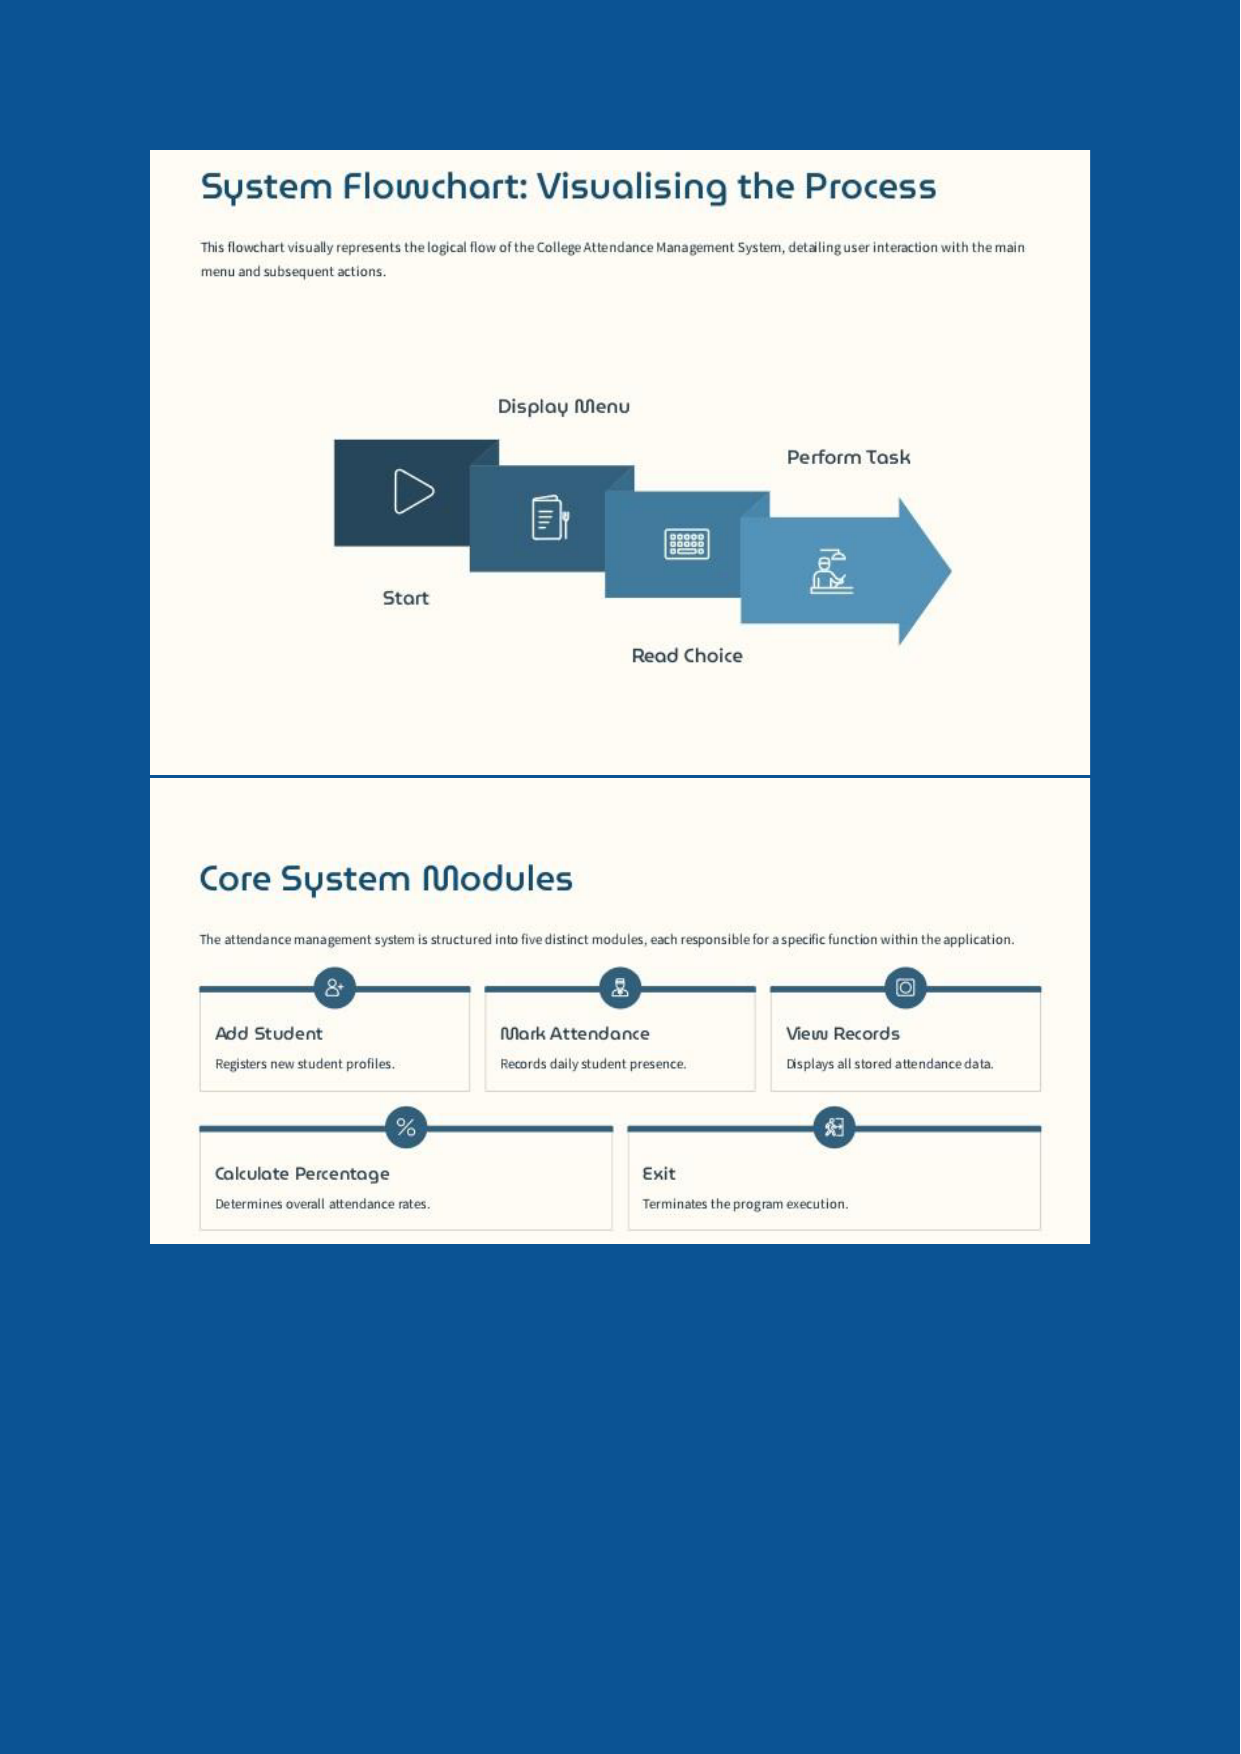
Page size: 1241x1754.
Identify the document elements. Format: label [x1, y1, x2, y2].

picture [150, 778, 1091, 1244]
picture [150, 150, 1091, 775]
